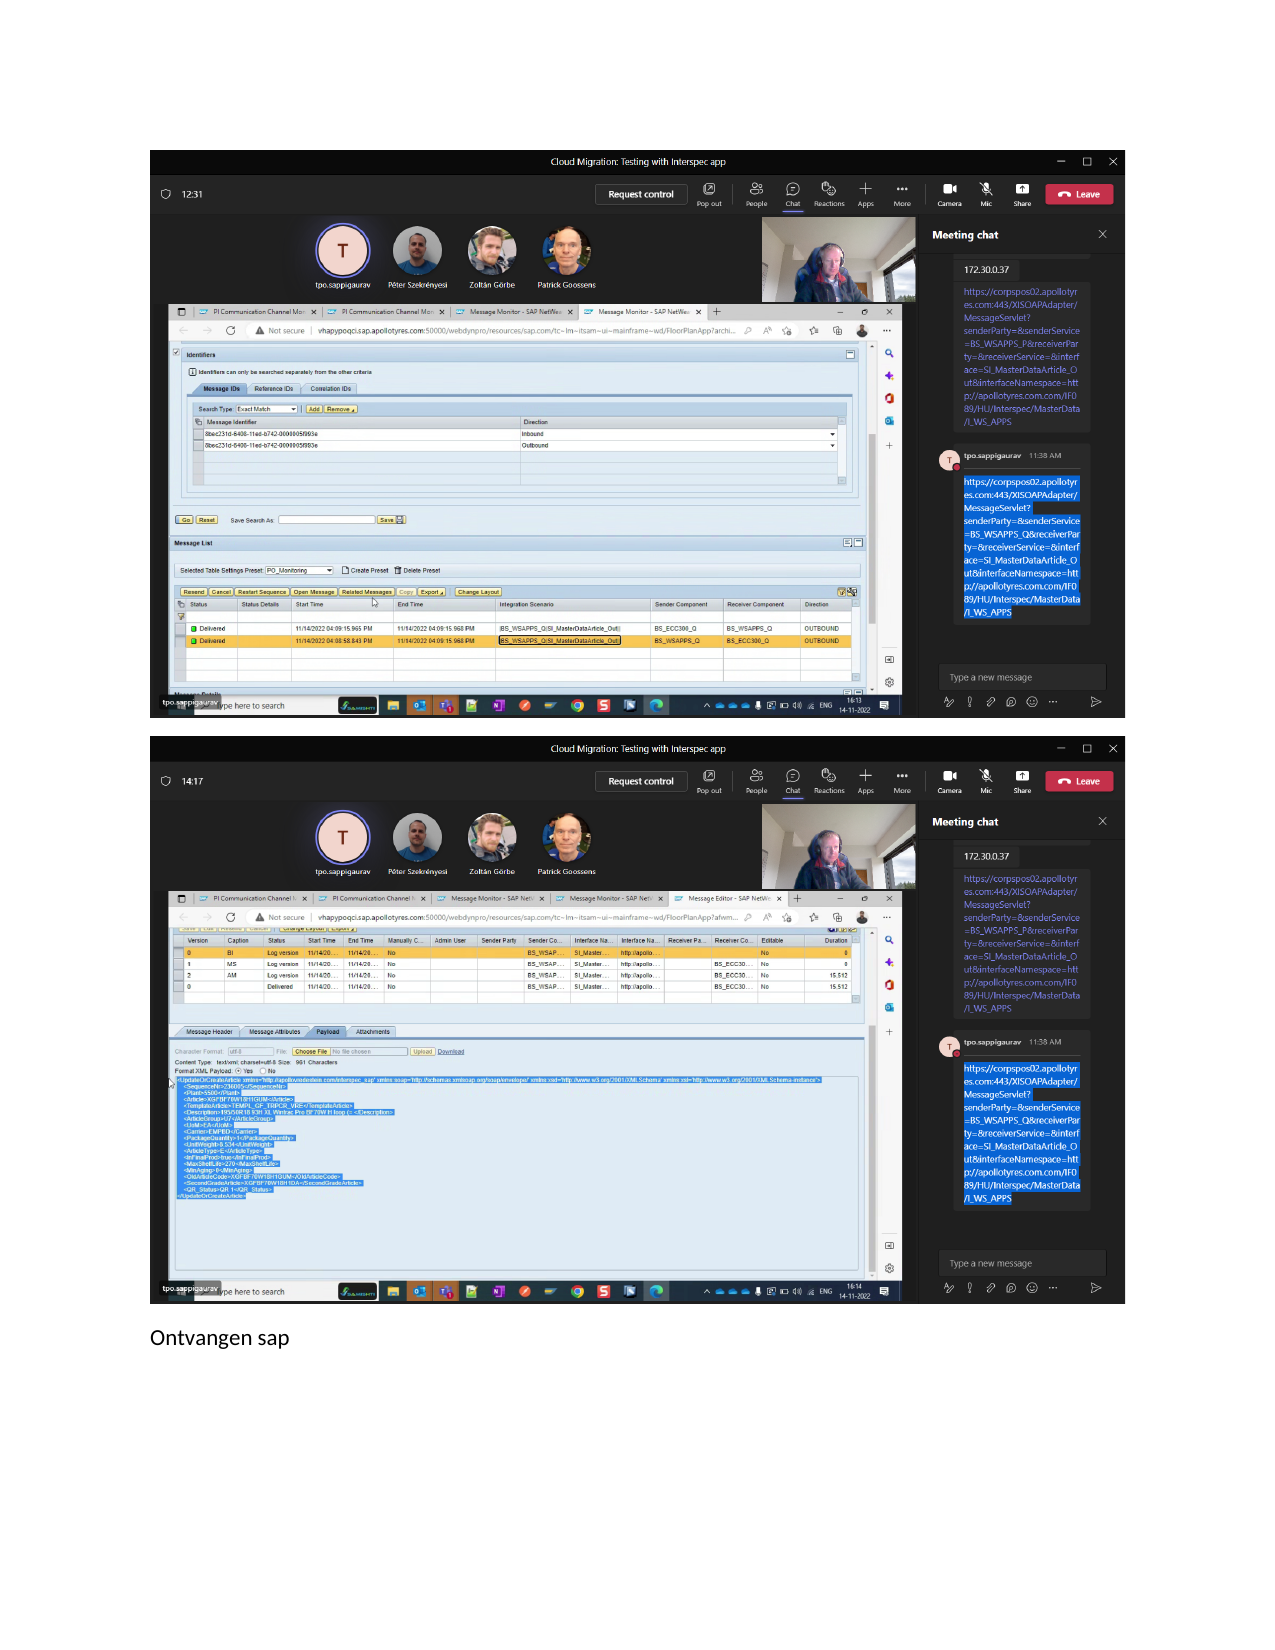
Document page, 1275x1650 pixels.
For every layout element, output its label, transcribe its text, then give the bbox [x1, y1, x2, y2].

picture [150, 736, 1125, 1304]
picture [150, 150, 1125, 718]
text Ontvangen sap [150, 1323, 1125, 1351]
